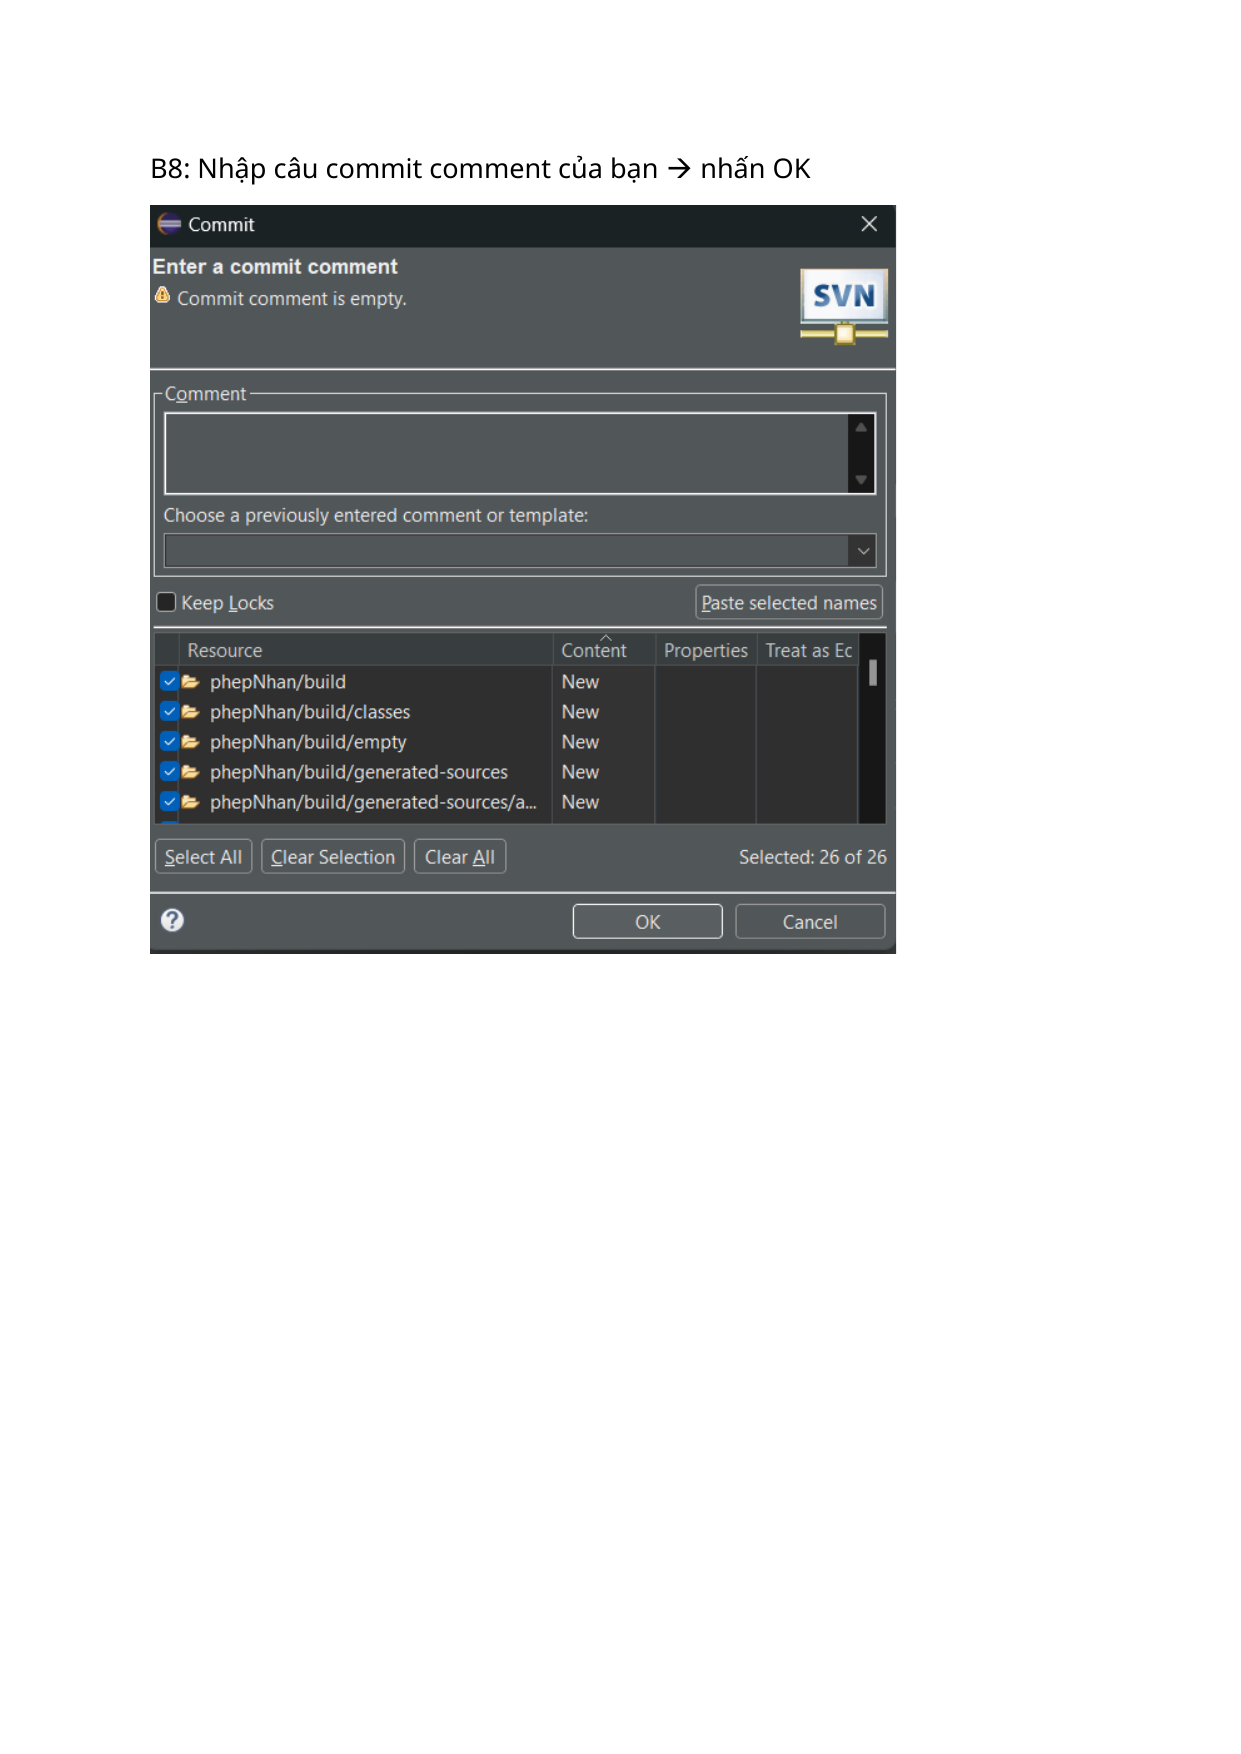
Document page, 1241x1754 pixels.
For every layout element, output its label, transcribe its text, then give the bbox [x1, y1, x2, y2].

picture [150, 205, 897, 954]
text B8: Nhập câu commit comment của bạn nhấn OK [150, 150, 1090, 187]
